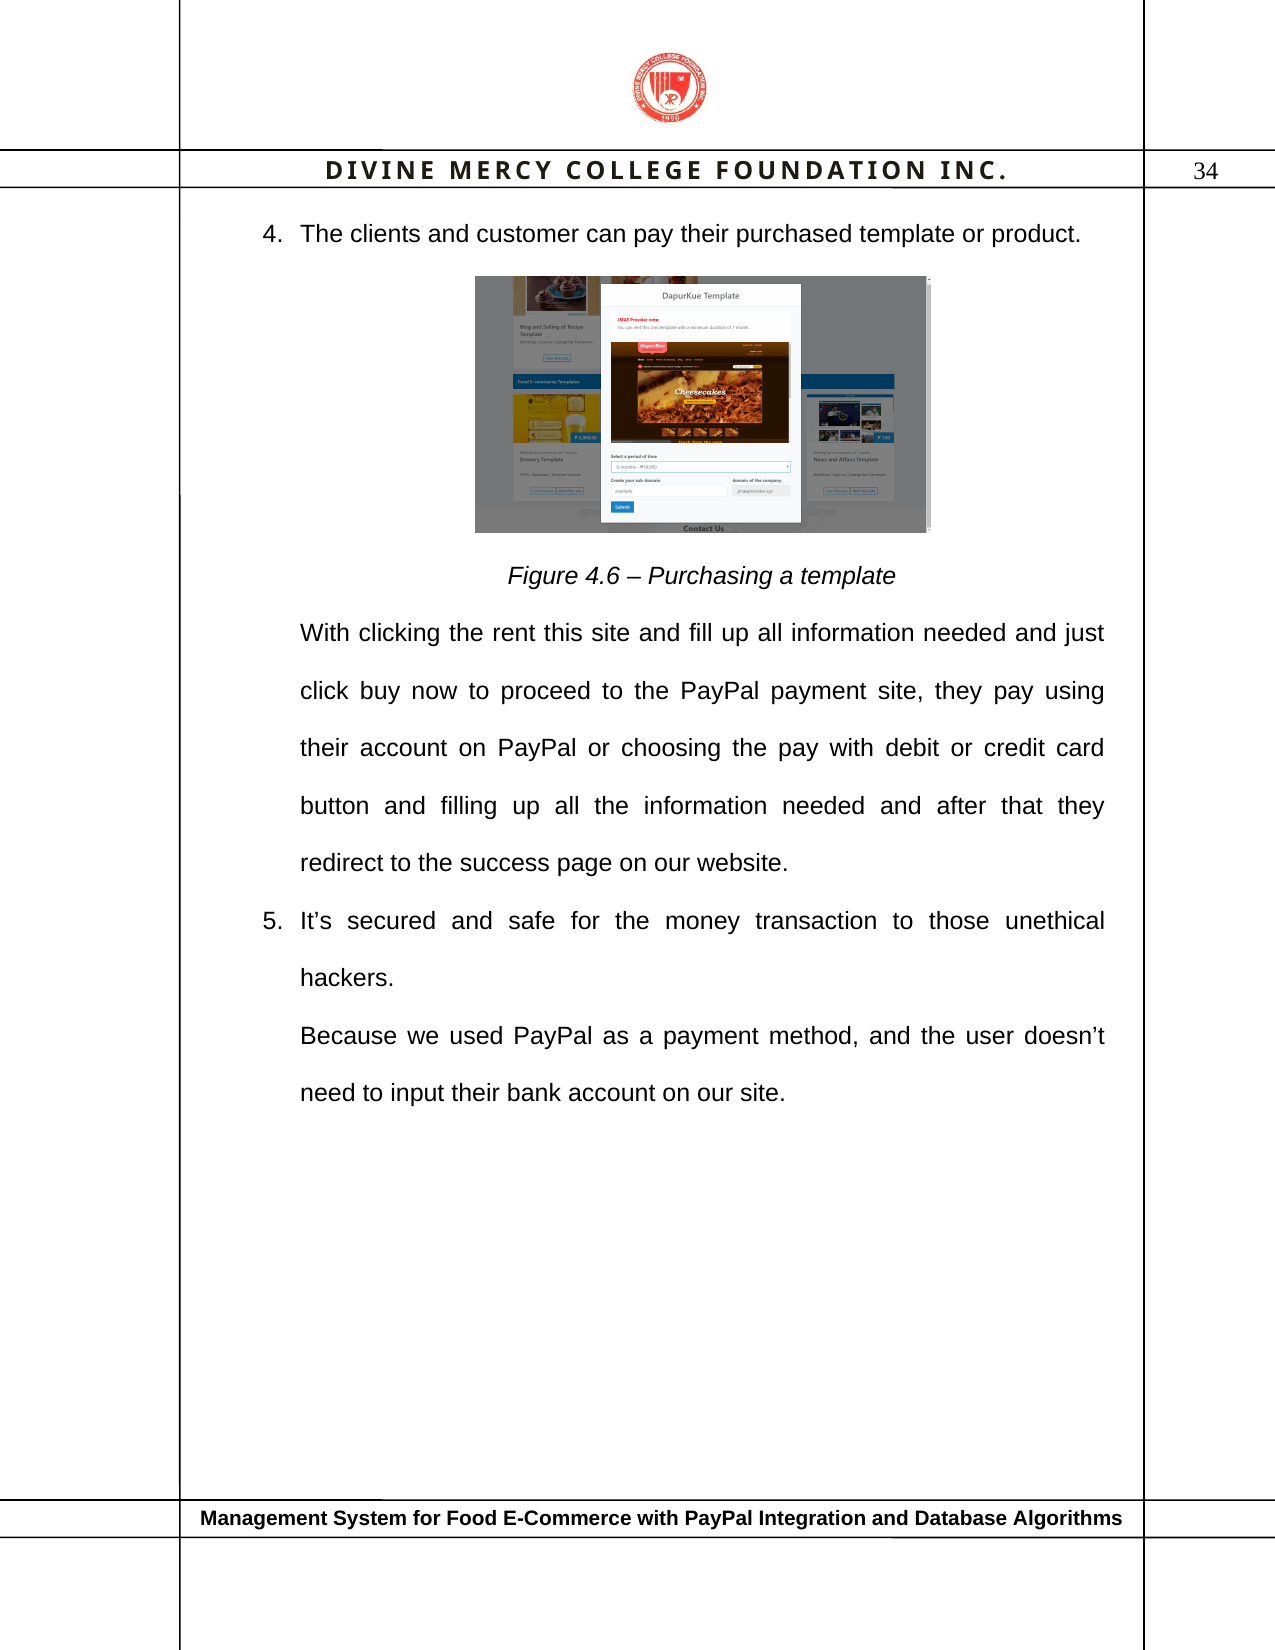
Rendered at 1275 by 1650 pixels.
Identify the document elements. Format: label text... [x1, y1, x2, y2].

picture [475, 276, 932, 533]
list The clients and customer can pay their purchased template or product. [262, 219, 1106, 247]
list Because we used PayPal as a payment method, and the user doesn’t need to input their bank account on our site. [300, 1021, 1106, 1107]
list It’s secured and safe for the money transaction to those unethical hackers. [262, 906, 1106, 992]
list Figure 4.6 – Purchasing a template [300, 561, 1106, 589]
list With clicking the rent this site and fill up all information needed and just click buy now to proceed to the PayPal payment site, they pay using their account on PayPal or choosing the pay with debit or credit card button and filling up all the information needed and after that they redirect to the success page on our website. [300, 618, 1106, 877]
picture [632, 52, 709, 123]
